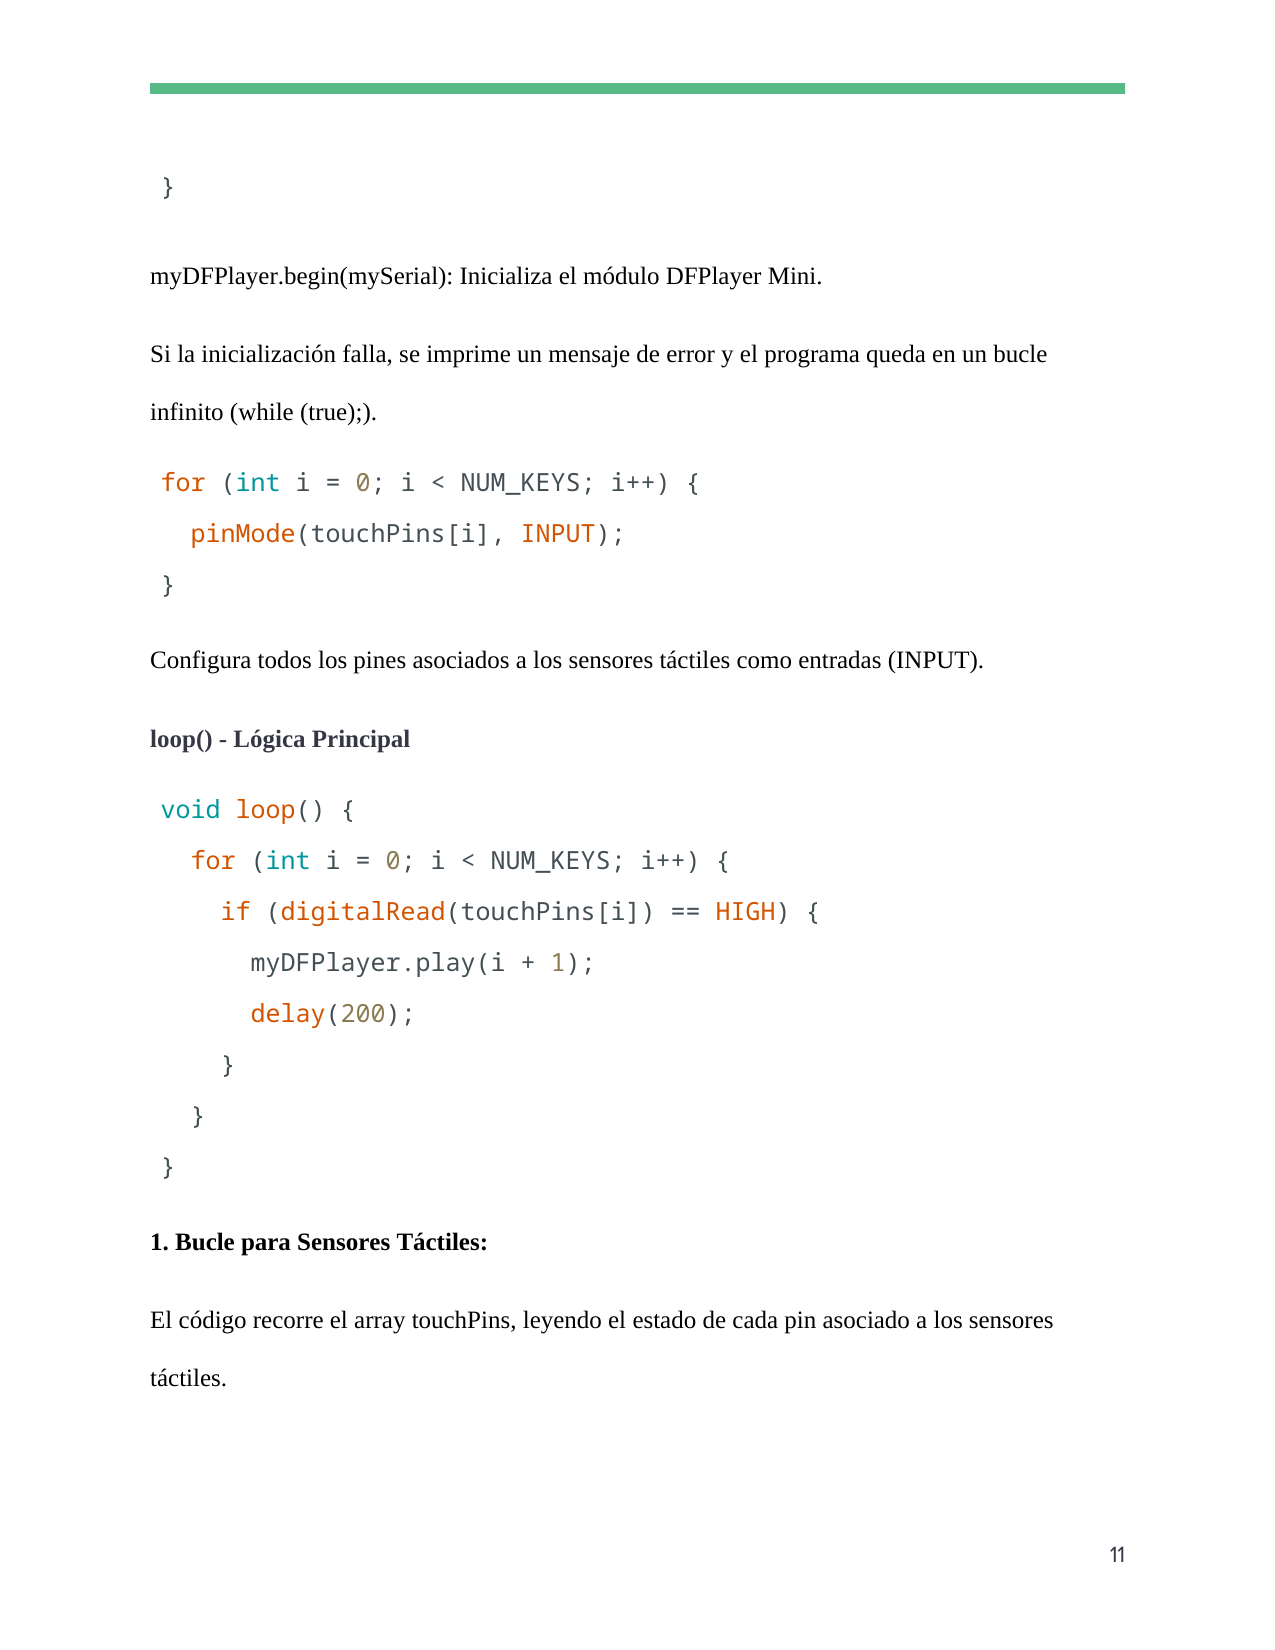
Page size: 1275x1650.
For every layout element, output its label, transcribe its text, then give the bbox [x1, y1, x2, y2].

table_header void loop() { for (int i = 0; i < NUM_KEYS; i++) { if (digitalRead(touchPins[i]) == HIGH) { myDFPlayer.play(i + 1); delay(200); } } } [150, 781, 1125, 1206]
text 1. Bucle para Sensores Táctiles: [150, 1227, 1125, 1256]
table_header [150, 158, 1125, 240]
picture [150, 83, 1125, 94]
table_header for (int i = 0; i < NUM_KEYS; i++) { pinMode(touchPins[i], INPUT); } [150, 454, 1125, 624]
text loop() - Lógica Principal [150, 724, 1125, 752]
text Configura todos los pines asociados a los sensores táctiles como entradas (INPUT). [150, 645, 1125, 674]
text myDFPlayer.begin(mySerial): Inicializa el módulo DFPlayer Mini. [150, 261, 1125, 290]
text El código recorre el array touchPins, leyendo el estado de cada pin asociado a los sensores táctiles. [150, 1306, 1125, 1392]
text Si la inicialización falla, se imprime un mensaje de error y el programa queda en un bucle infinito (while (true);). [150, 339, 1125, 426]
